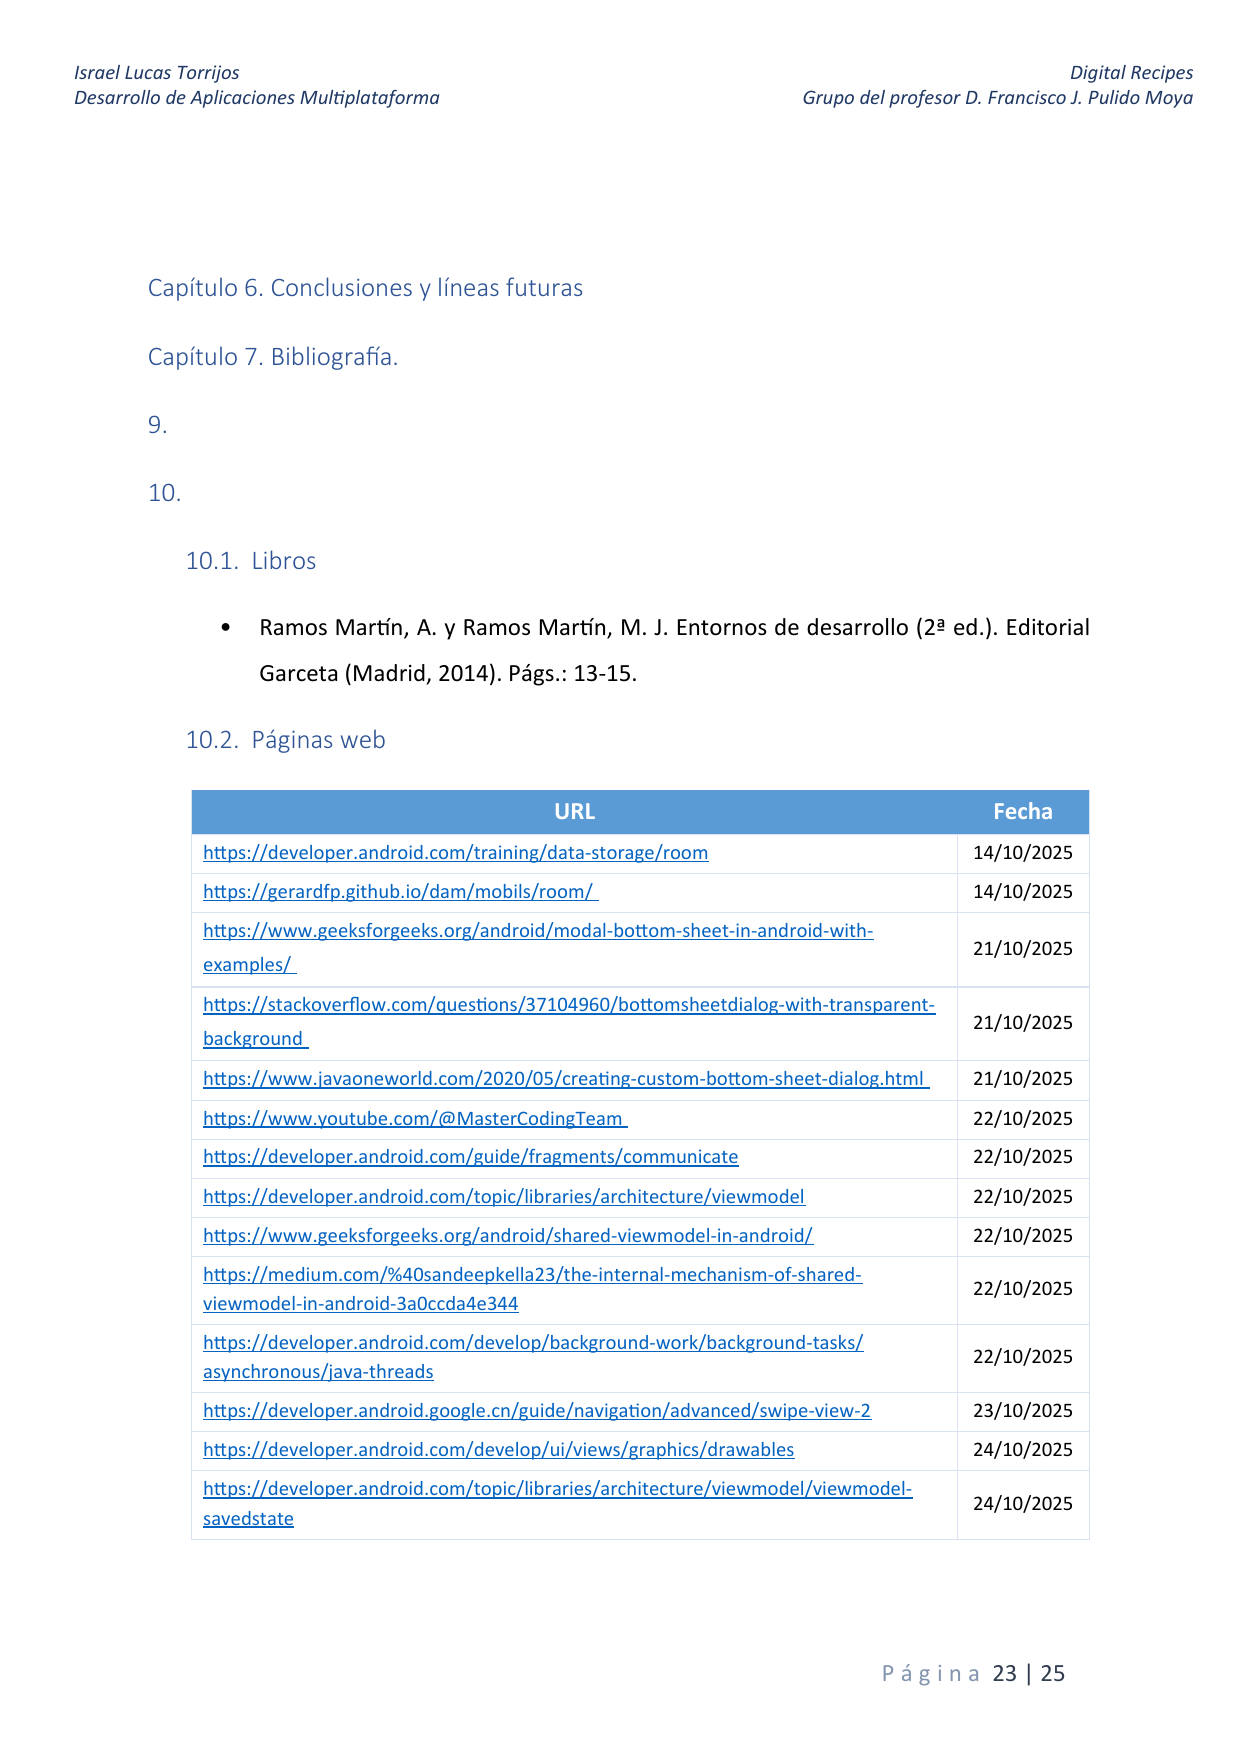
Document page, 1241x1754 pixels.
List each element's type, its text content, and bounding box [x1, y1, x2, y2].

table_cell 22/10/2025 [958, 1218, 1089, 1256]
table_cell 24/10/2025 [958, 1471, 1089, 1538]
table_cell 23/10/2025 [958, 1393, 1089, 1431]
table_cell https://developer.android.com/topic/libraries/architecture/viewmodel [192, 1179, 957, 1217]
table_cell 14/10/2025 [958, 874, 1089, 912]
table_cell https://developer.android.com/topic/libraries/architecture/viewmodel/viewmodel-savedstate [192, 1471, 957, 1538]
table_header URL [192, 791, 957, 834]
subtitle Capítulo 6. Conclusiones y líneas futuras [148, 270, 1092, 303]
subtitle Capítulo 7. Bibliografía. [148, 339, 1092, 372]
table_cell https://www.geeksforgeeks.org/android/shared-viewmodel-in-android/ [192, 1218, 957, 1256]
table_cell https://developer.android.google.cn/guide/navigation/advanced/swipe-view-2 [192, 1393, 957, 1431]
table_cell https://developer.android.com/develop/background-work/background-tasks/asynchronous/java-threads [192, 1325, 957, 1392]
table_cell https://developer.android.com/develop/ui/views/graphics/drawables [192, 1432, 957, 1470]
subtitle Páginas web [185, 722, 1092, 755]
table_cell https://www.geeksforgeeks.org/android/modal-bottom-sheet-in-android-with-examples/ [192, 913, 957, 986]
table_cell 22/10/2025 [958, 1257, 1089, 1324]
table_cell https://developer.android.com/guide/fragments/communicate [192, 1140, 957, 1178]
table_cell 22/10/2025 [958, 1140, 1089, 1178]
table_cell 24/10/2025 [958, 1432, 1089, 1470]
table_cell https://www.youtube.com/@MasterCodingTeam [192, 1101, 957, 1138]
table_cell https://stackoverflow.com/questions/37104960/bottomsheetdialog-with-transparent-background [192, 988, 957, 1060]
table_cell https://medium.com/%40sandeepkella23/the-internal-mechanism-of-shared-viewmodel-in-android-3a0ccda4e344 [192, 1257, 957, 1324]
table_cell 22/10/2025 [958, 1101, 1089, 1138]
table_cell 21/10/2025 [958, 1061, 1089, 1099]
table_cell 21/10/2025 [958, 988, 1089, 1060]
table_cell https://www.javaoneworld.com/2020/05/creating-custom-bottom-sheet-dialog.html [192, 1061, 957, 1099]
table_cell https://developer.android.com/training/data-storage/room [192, 835, 957, 873]
text Ramos Martín, A. y Ramos Martín, M. J. Entornos de desarrollo (2ª ed.). Editorial Garceta (Madrid, 2014). Págs.: 13-15. [222, 612, 1092, 688]
table_cell 22/10/2025 [958, 1325, 1089, 1392]
table_header Fecha [957, 791, 1089, 834]
table_cell 22/10/2025 [958, 1179, 1089, 1217]
subtitle Libros [185, 543, 1092, 576]
table_cell https://gerardfp.github.io/dam/mobils/room/ [192, 874, 957, 912]
table_cell 14/10/2025 [958, 835, 1089, 873]
table_cell 21/10/2025 [958, 913, 1089, 986]
